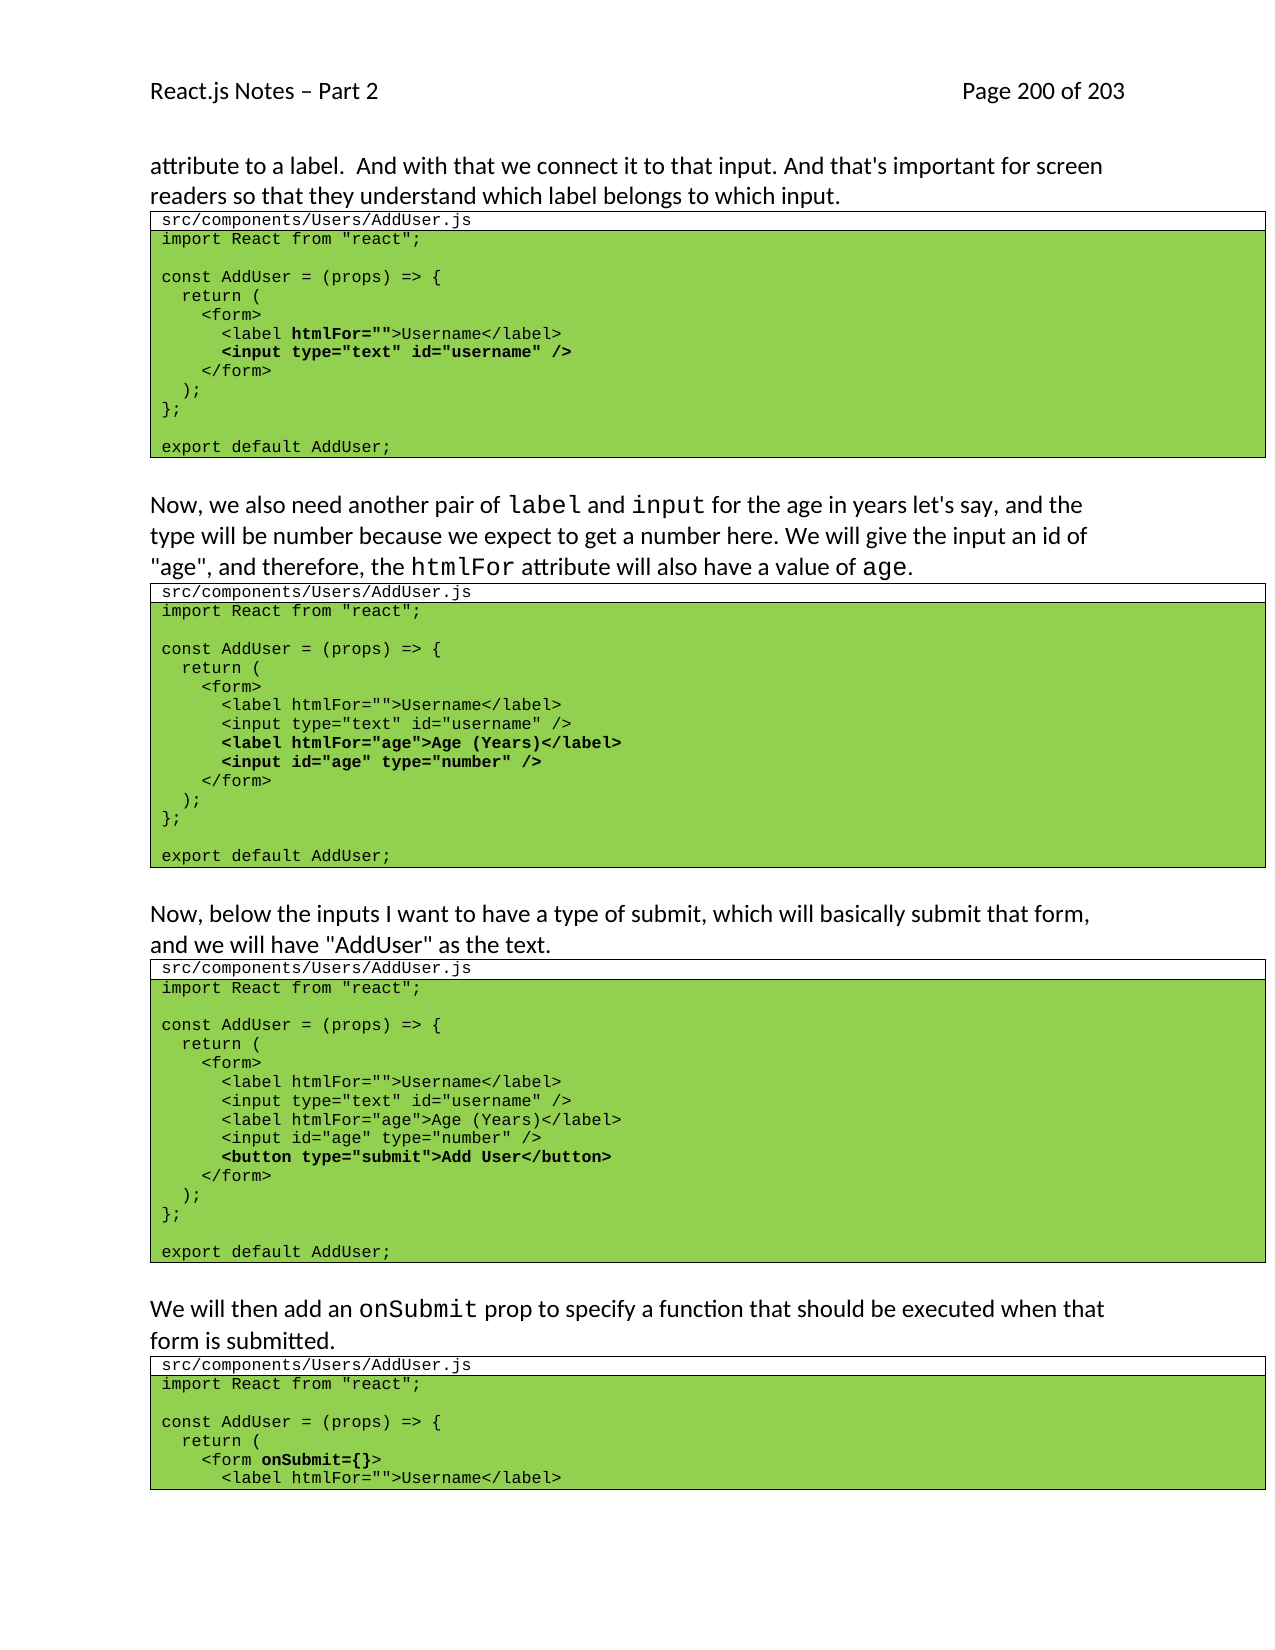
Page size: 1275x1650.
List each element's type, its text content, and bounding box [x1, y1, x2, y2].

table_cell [151, 1376, 1265, 1489]
table_header src/components/Users/AddUser.js [151, 584, 1265, 602]
table_header src/components/Users/AddUser.js [151, 212, 1265, 230]
table_cell import React from "react"; const AddUser = (props) => { return ( <form> <label htmlFor="">Username</label> <input type="text" id="username" /> </form> ); }; export default AddUser; [151, 231, 1265, 457]
table_header src/components/Users/AddUser.js [151, 960, 1265, 979]
table_header src/components/Users/AddUser.js [151, 1357, 1265, 1375]
table_cell import React from "react"; const AddUser = (props) => { return ( <form> <label htmlFor="">Username</label> <input type="text" id="username" /> <label htmlFor="age">Age (Years)</label> <input id="age" type="number" /> </form> ); }; export default AddUser; [151, 603, 1265, 867]
text Now, we also need another pair of label and input for the age in years let's say, and the type will be number because we expect to get a number here. We will give the input an id of "age", and therefore, the htmlFor attribute will also have a value of age. [150, 489, 1125, 583]
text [150, 150, 1125, 211]
table_cell import React from "react"; const AddUser = (props) => { return ( <form> <label htmlFor="">Username</label> <input type="text" id="username" /> <label htmlFor="age">Age (Years)</label> <input id="age" type="number" /> <button type="submit">Add User</button> </form> ); }; export default AddUser; [151, 980, 1265, 1262]
text We will then add an onSubmit prop to specify a function that should be executed when that form is submitted. [150, 1293, 1125, 1356]
text Now, below the inputs I want to have a type of submit, which will basically submit that form, and we will have "AddUser" as the text. [150, 898, 1125, 959]
